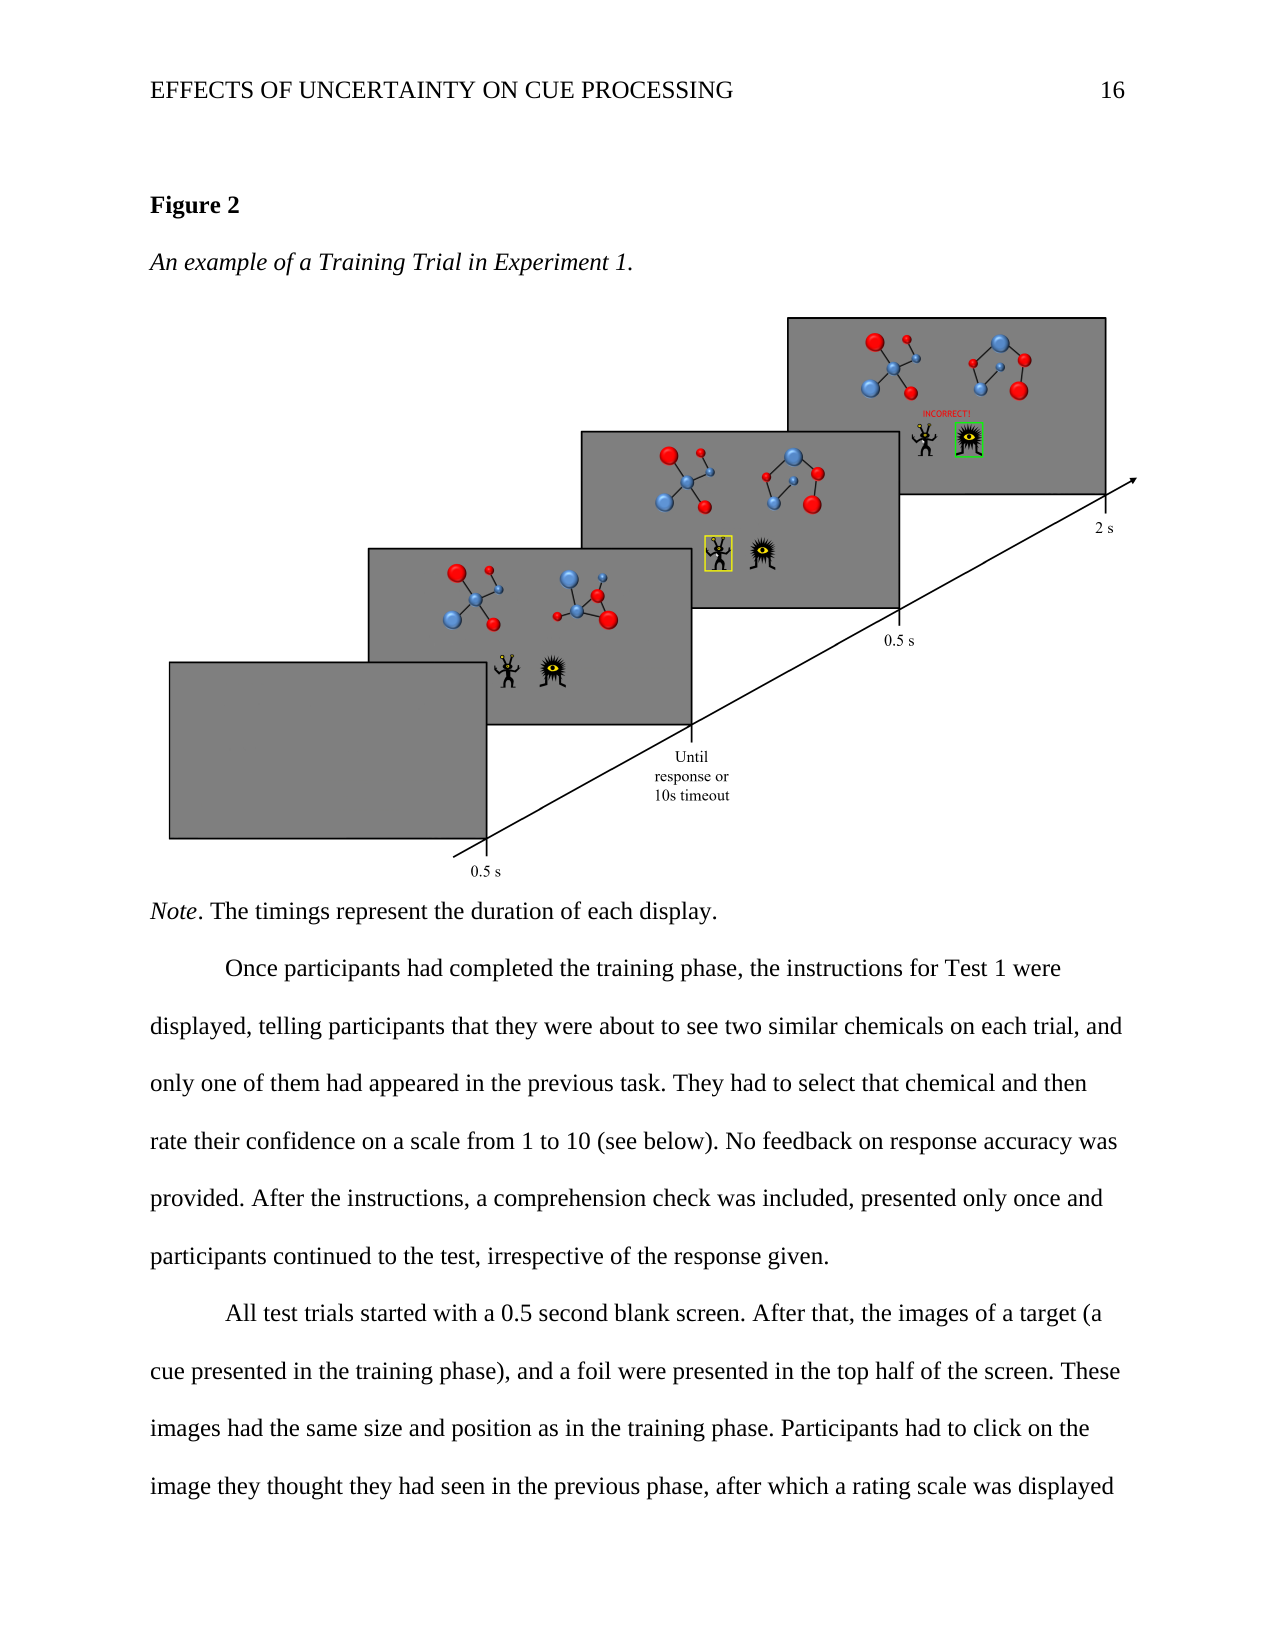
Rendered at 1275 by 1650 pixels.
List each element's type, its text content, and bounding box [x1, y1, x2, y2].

title Figure 2 [150, 190, 1125, 219]
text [150, 1298, 1125, 1500]
text An example of a Training Trial in Experiment 1. [150, 247, 1125, 276]
text Note. The timings represent the duration of each display. [150, 896, 1125, 925]
text Once participants had completed the training phase, the instructions for Test 1 were displayed, telling participants that they were about to see two similar chemicals on each trial, and only one of them had appeared in the previous task. They had to select that chemical and then rate their confidence on a scale from 1 to 10 (see below). No feedback on response accuracy was provided. After the instructions, a comprehension check was included, presented only once and participants continued to the test, irrespective of the response given. [150, 953, 1125, 1270]
picture [168, 317, 1144, 890]
